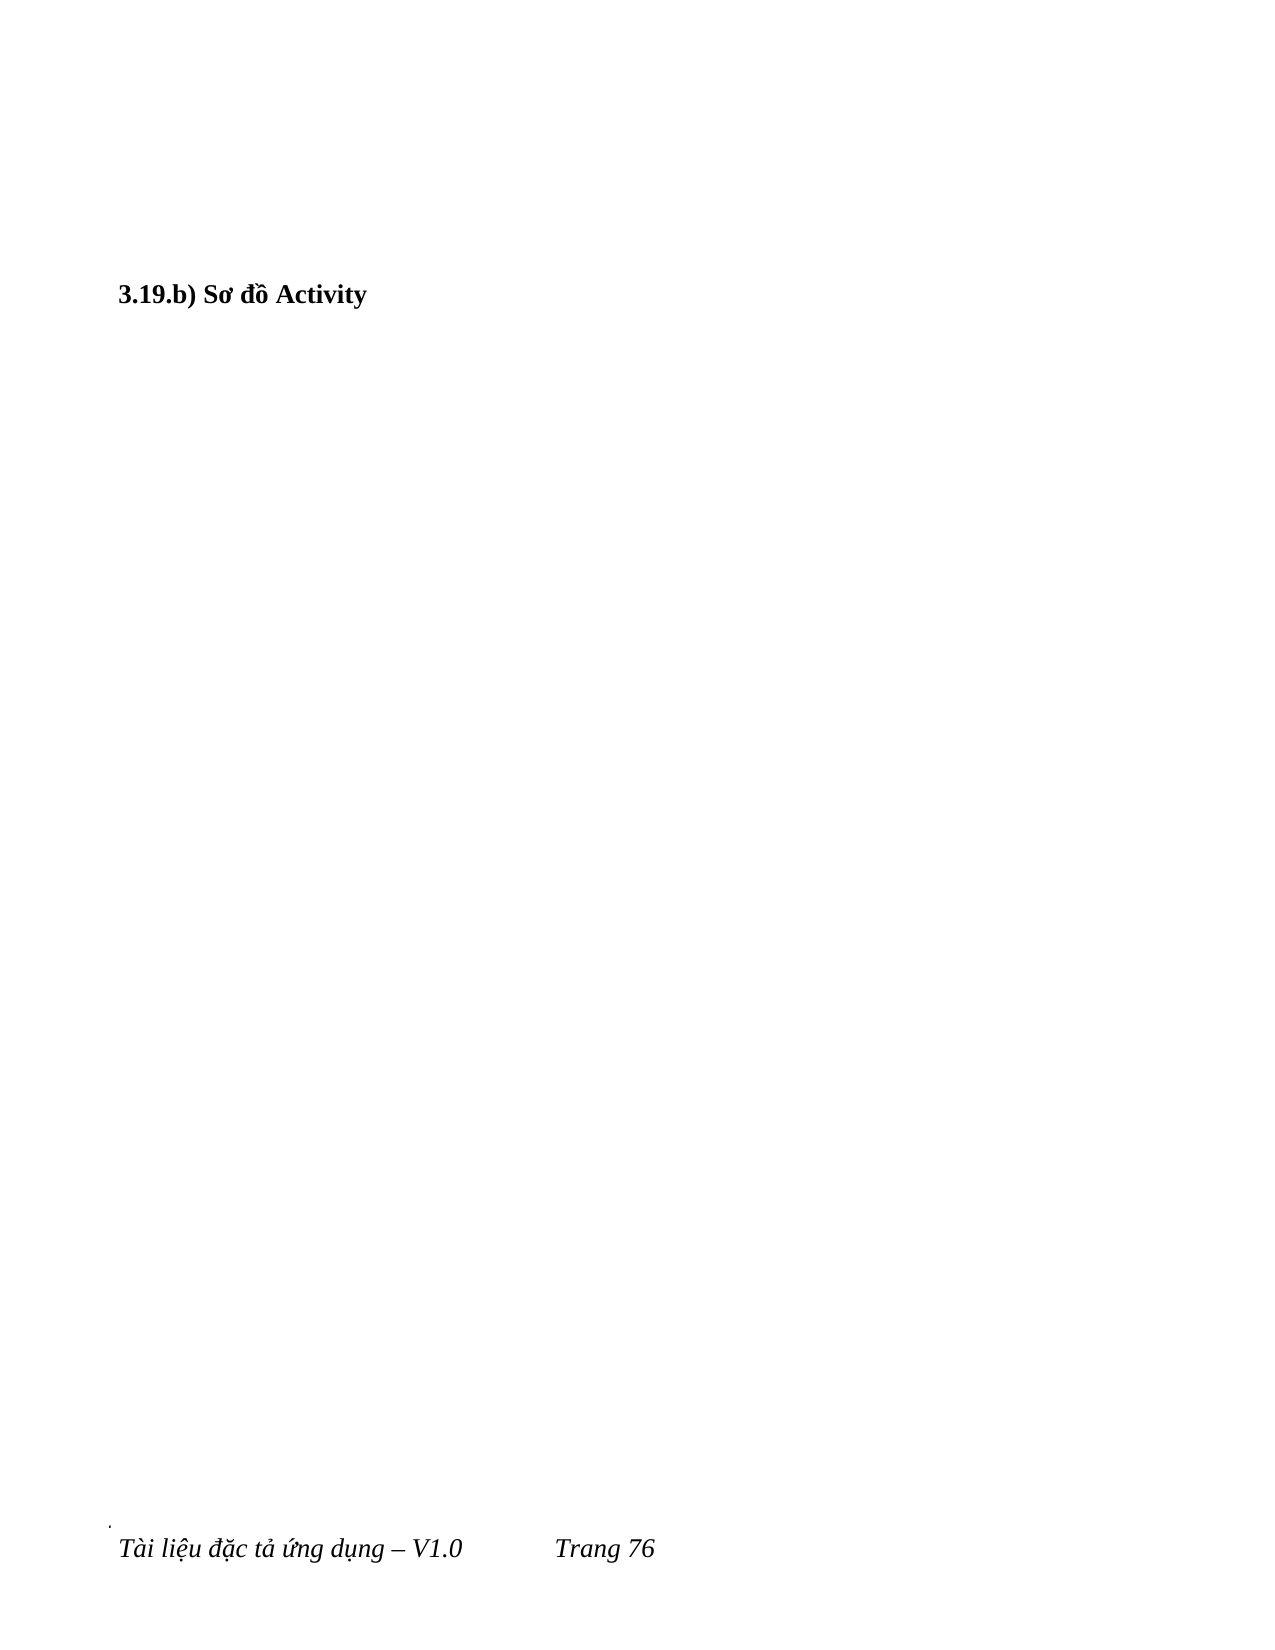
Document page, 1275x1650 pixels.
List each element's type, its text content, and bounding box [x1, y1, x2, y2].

text 3.19.b) Sơ đồ Activity [118, 279, 1186, 310]
